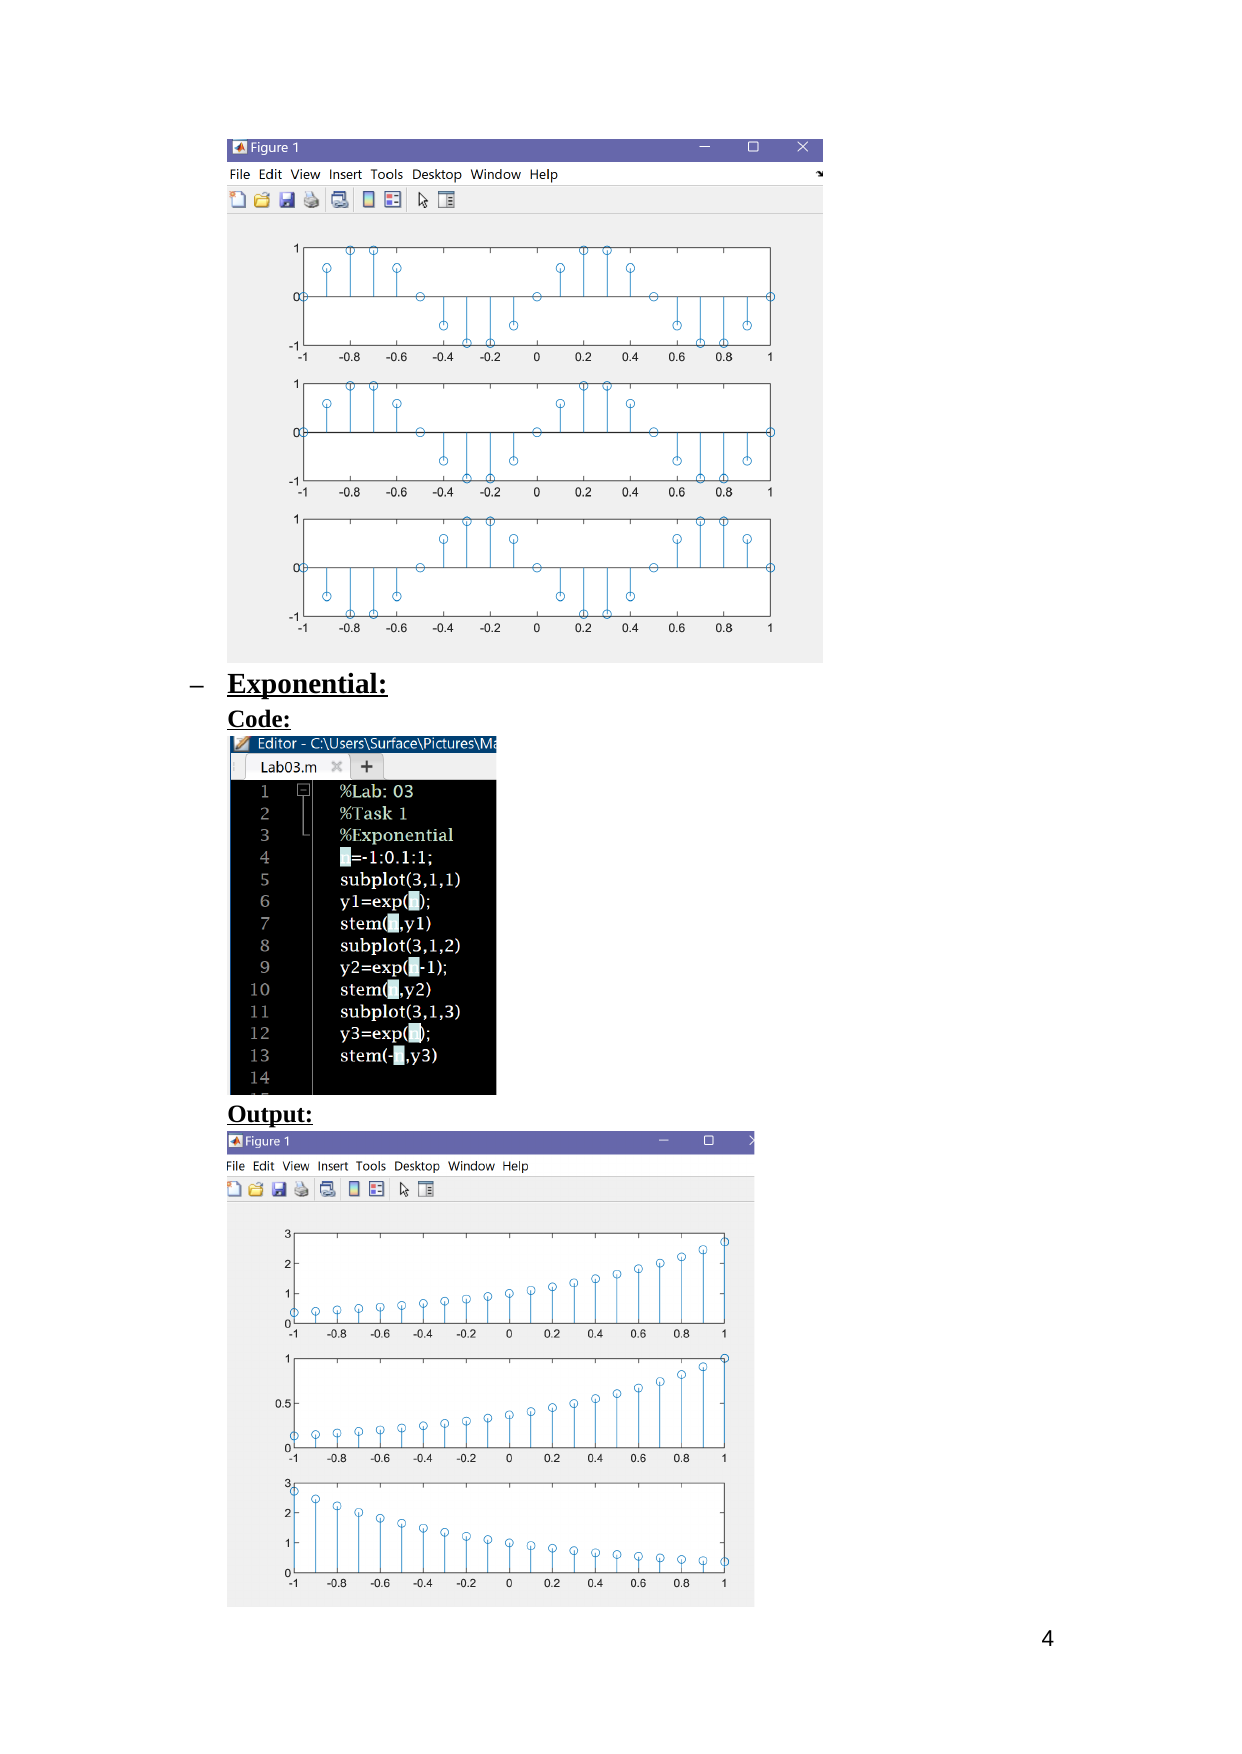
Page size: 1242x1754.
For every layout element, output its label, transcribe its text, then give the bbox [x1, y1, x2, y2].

list Exponential: [189, 666, 1187, 700]
list Code: [227, 704, 1187, 733]
picture [227, 1131, 755, 1607]
picture [227, 139, 823, 663]
picture [227, 736, 497, 1095]
list Output: [227, 1099, 1187, 1128]
